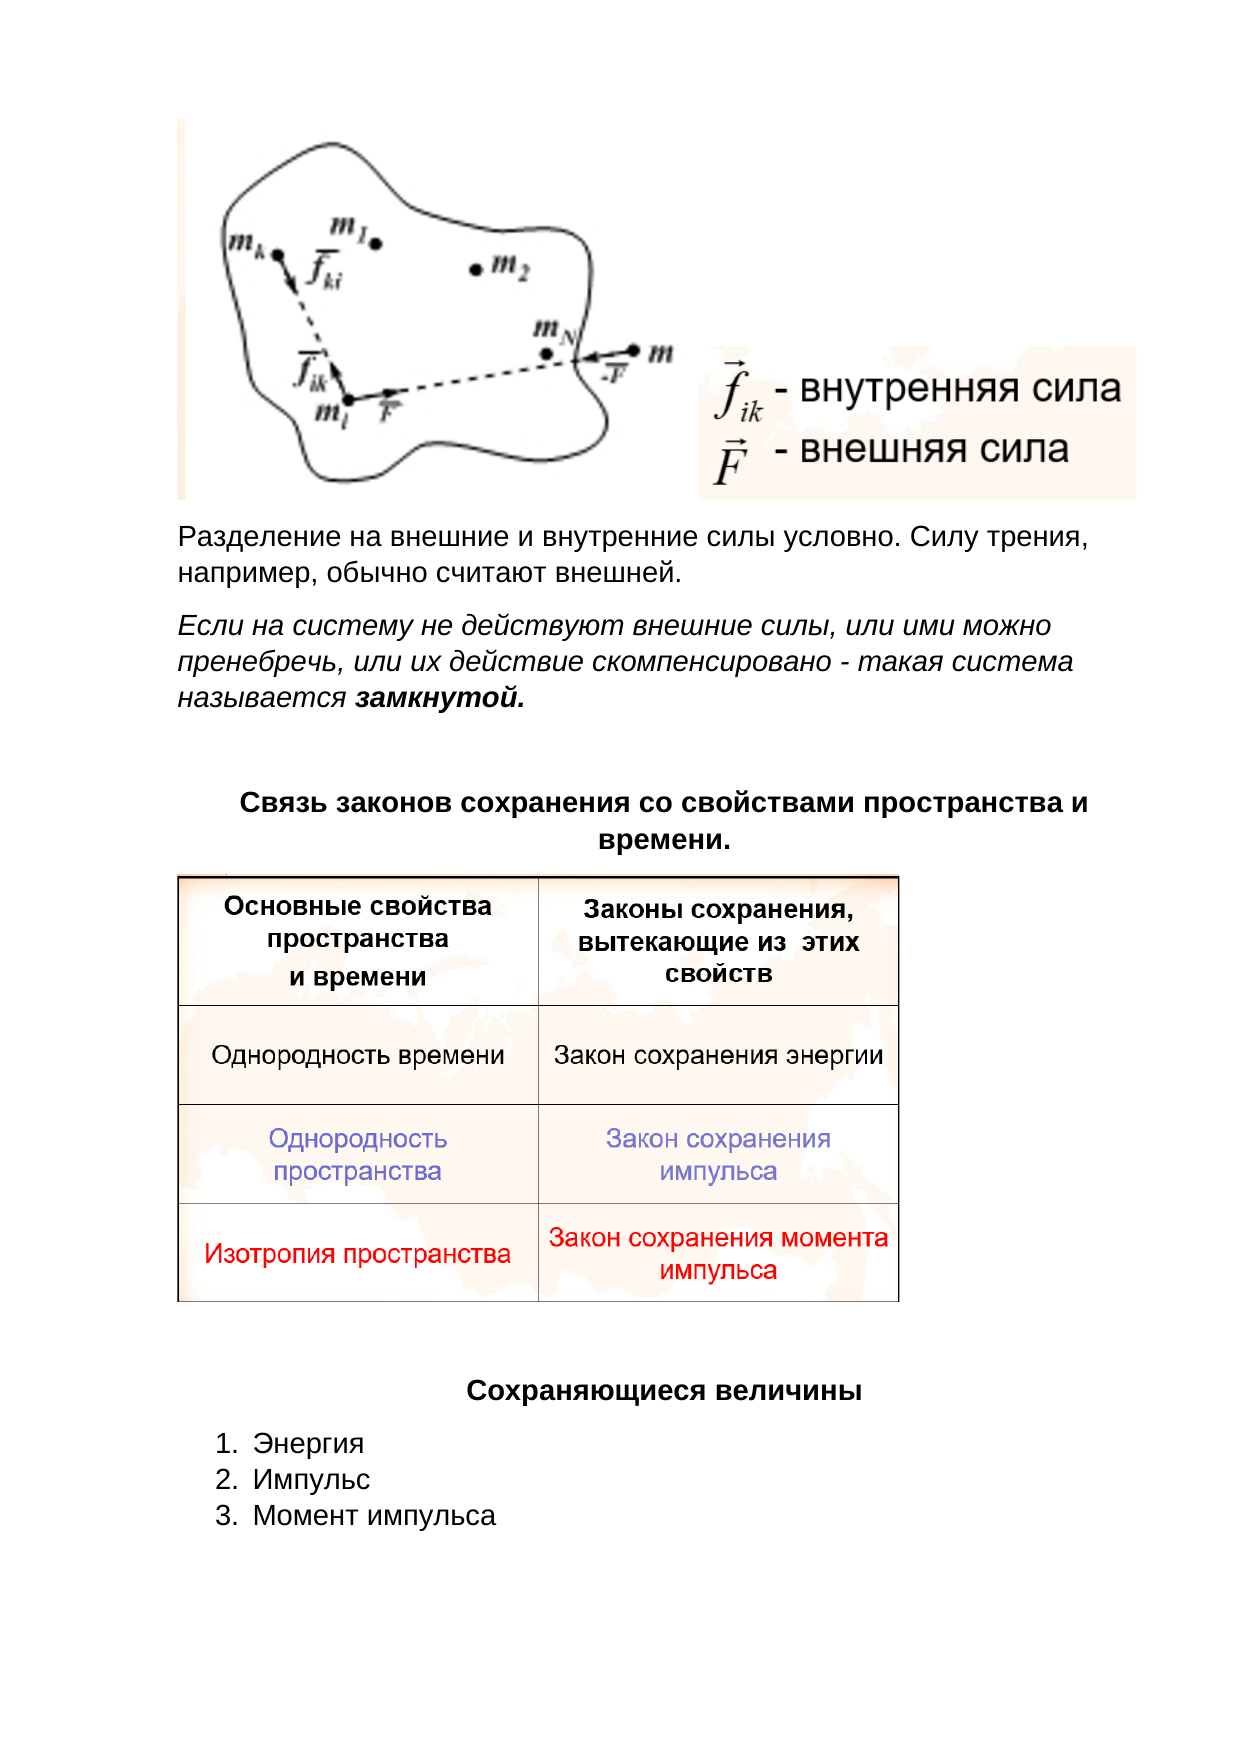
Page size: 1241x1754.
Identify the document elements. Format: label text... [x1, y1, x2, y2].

picture [177, 874, 900, 1302]
text Разделение на внешние и внутренние силы условно. Силу трения, например, обычно считают внешней. [177, 519, 1152, 588]
text Связь законов сохранения со свойствами пространства и времени. [177, 786, 1152, 855]
text Если на систему не действуют внешние силы, или ими можно пренебречь, или их действие скомпенсировано - такая система называется замкнутой. [177, 608, 1152, 713]
list Момент импульса [215, 1498, 1152, 1532]
text Сохраняющиеся величины [177, 1373, 1152, 1407]
picture [697, 346, 1137, 500]
picture [177, 118, 690, 500]
list Энергия [215, 1426, 1152, 1459]
list Импульс [215, 1462, 1152, 1496]
